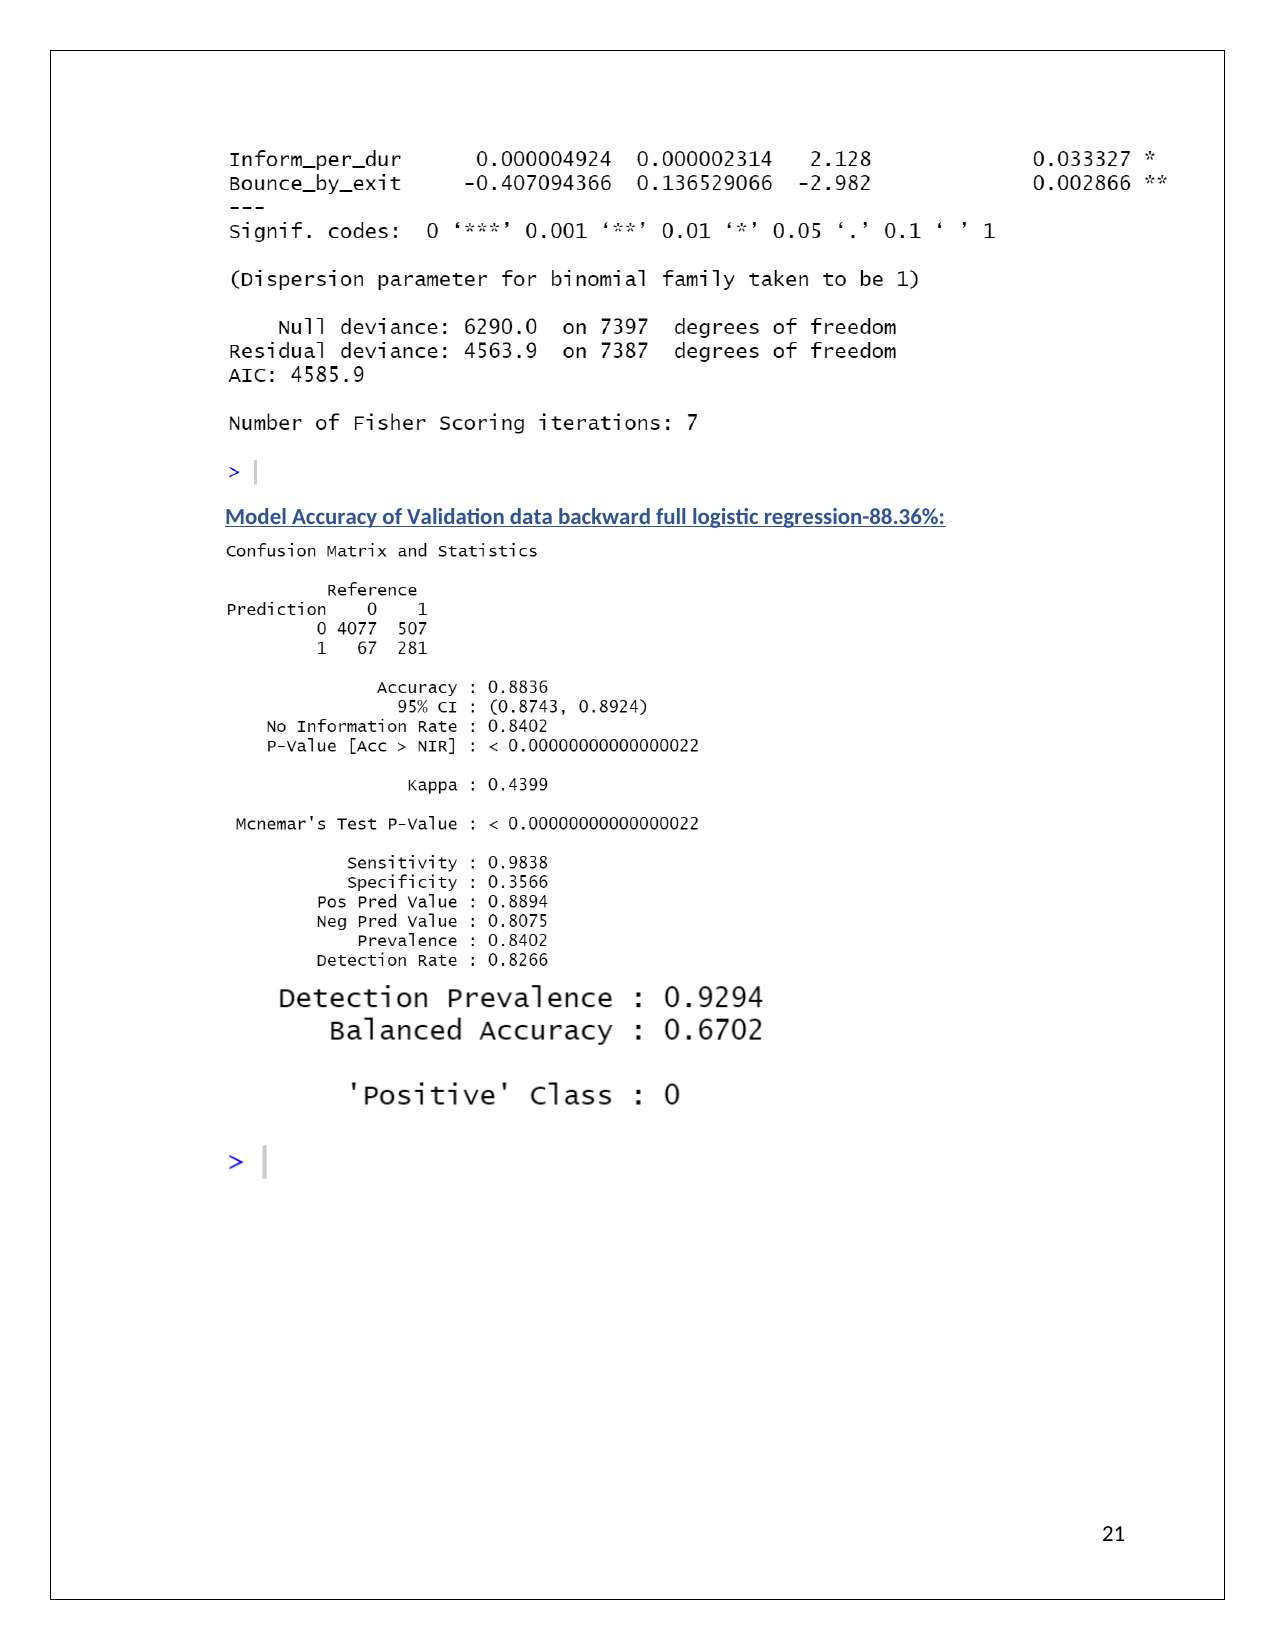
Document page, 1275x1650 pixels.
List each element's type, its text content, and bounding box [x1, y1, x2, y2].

picture [225, 150, 1188, 488]
picture [225, 543, 867, 968]
picture [225, 981, 1039, 1182]
list Model Accuracy of Validation data backward full logistic regression-88.36%: [225, 502, 1125, 530]
